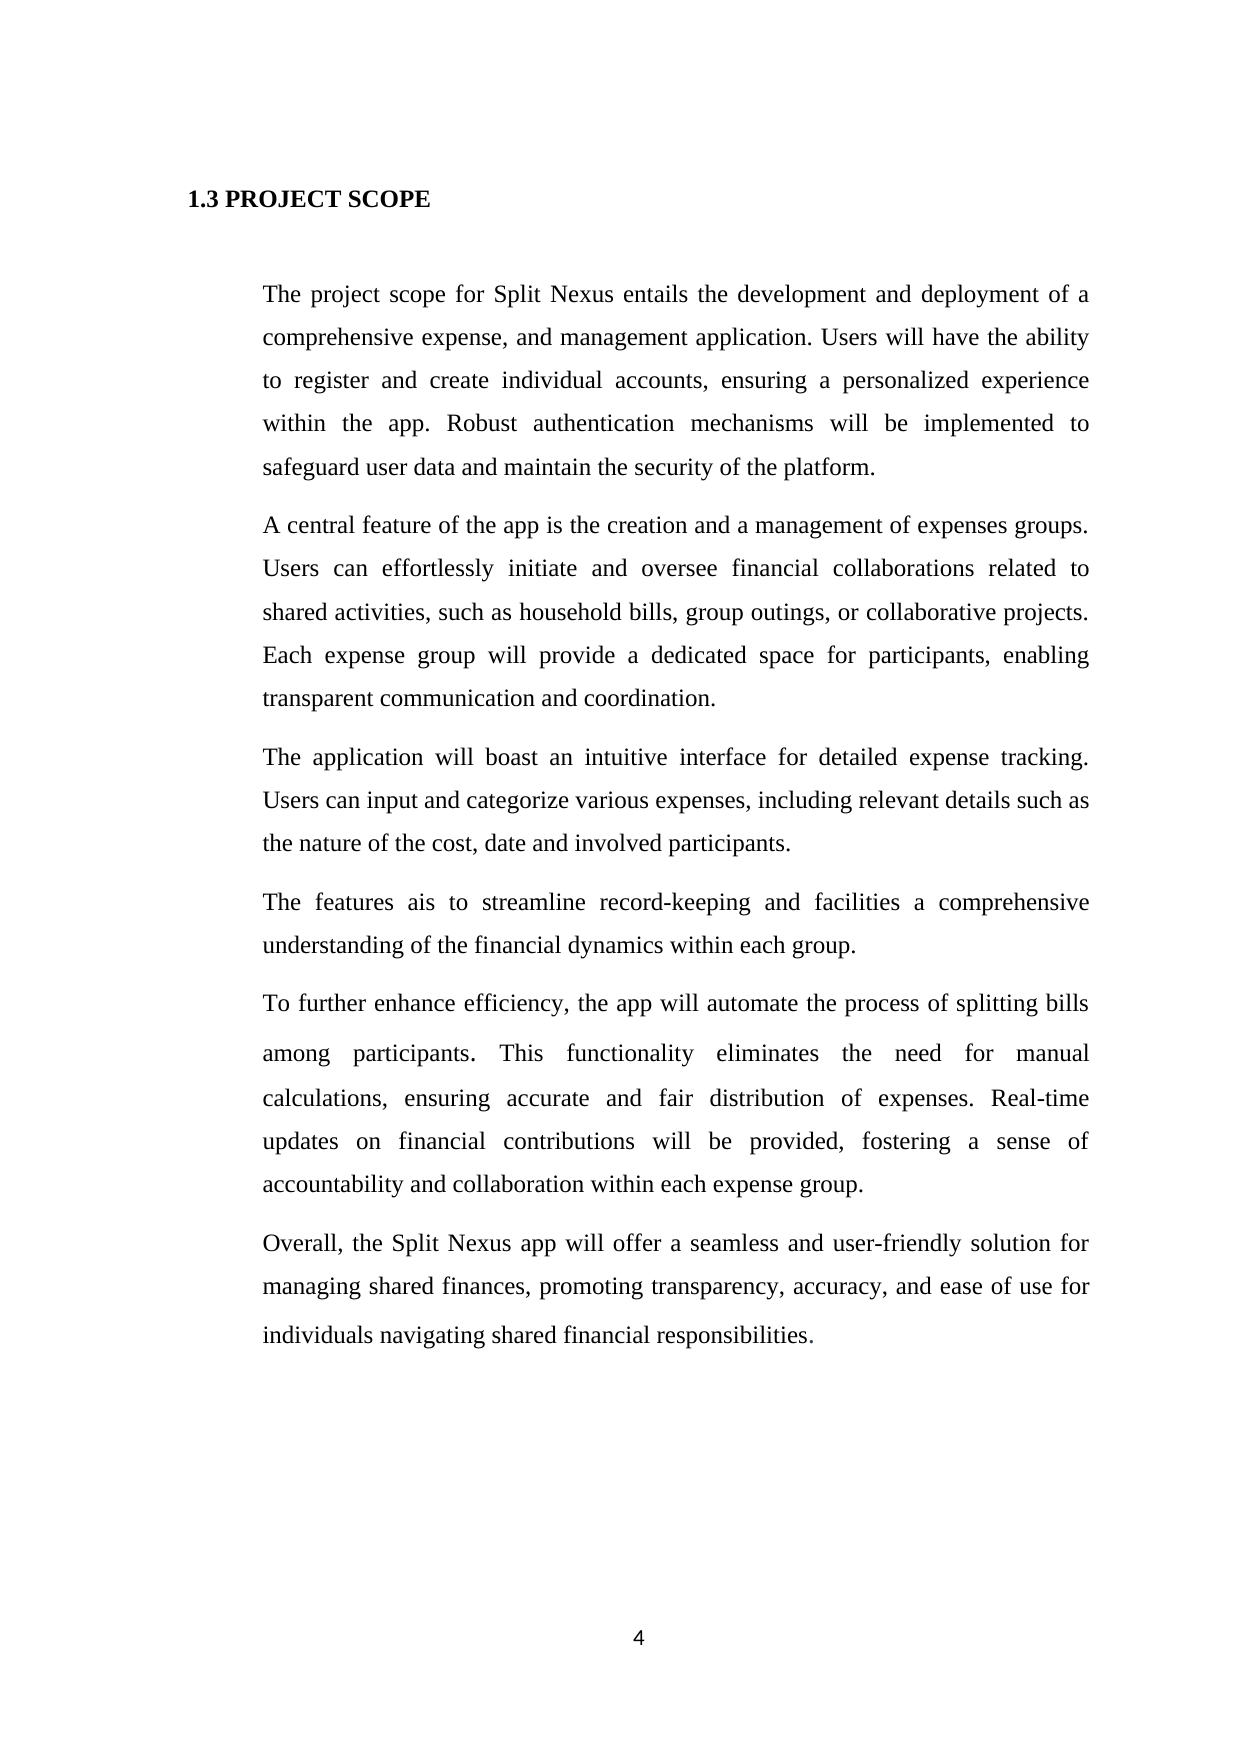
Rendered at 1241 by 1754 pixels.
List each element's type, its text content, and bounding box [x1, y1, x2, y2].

text The application will boast an intuitive interface for detailed expense tracking. Users can input and categorize various expenses, including relevant details such as the nature of the cost, date and involved participants. [262, 742, 1090, 857]
text The project scope for Split Nexus entails the development and deployment of a comprehensive expense, and management application. Users will have the ability to register and create individual accounts, ensuring a personalized experience within the app. Robust authentication mechanisms will be implemented to safeguard user data and maintain the security of the platform. [262, 279, 1090, 480]
text Overall, the Split Nexus app will offer a seamless and user-friendly solution for managing shared finances, promoting transparency, accuracy, and ease of use for individuals navigating shared financial responsibilities. [262, 1228, 1090, 1351]
text To further enhance efficiency, the app will automate the process of splitting bills among participants. This functionality eliminates the need for manual calculations, ensuring accurate and fair distribution of expenses. Real-time updates on financial contributions will be provided, fostering a sense of accountability and collaboration within each expense group. [262, 988, 1090, 1198]
subtitle 1.3 PROJECT SCOPE [187, 150, 1090, 212]
text The features ais to streamline record-keeping and facilities a comprehensive understanding of the financial dynamics within each group. [262, 887, 1090, 958]
text A central feature of the app is the creation and a management of expenses groups. Users can effortlessly initiate and oversee financial collaborations related to shared activities, such as household bills, group outings, or collaborative projects. Each expense group will provide a dedicated space for participants, enabling transparent communication and coordination. [262, 510, 1090, 712]
